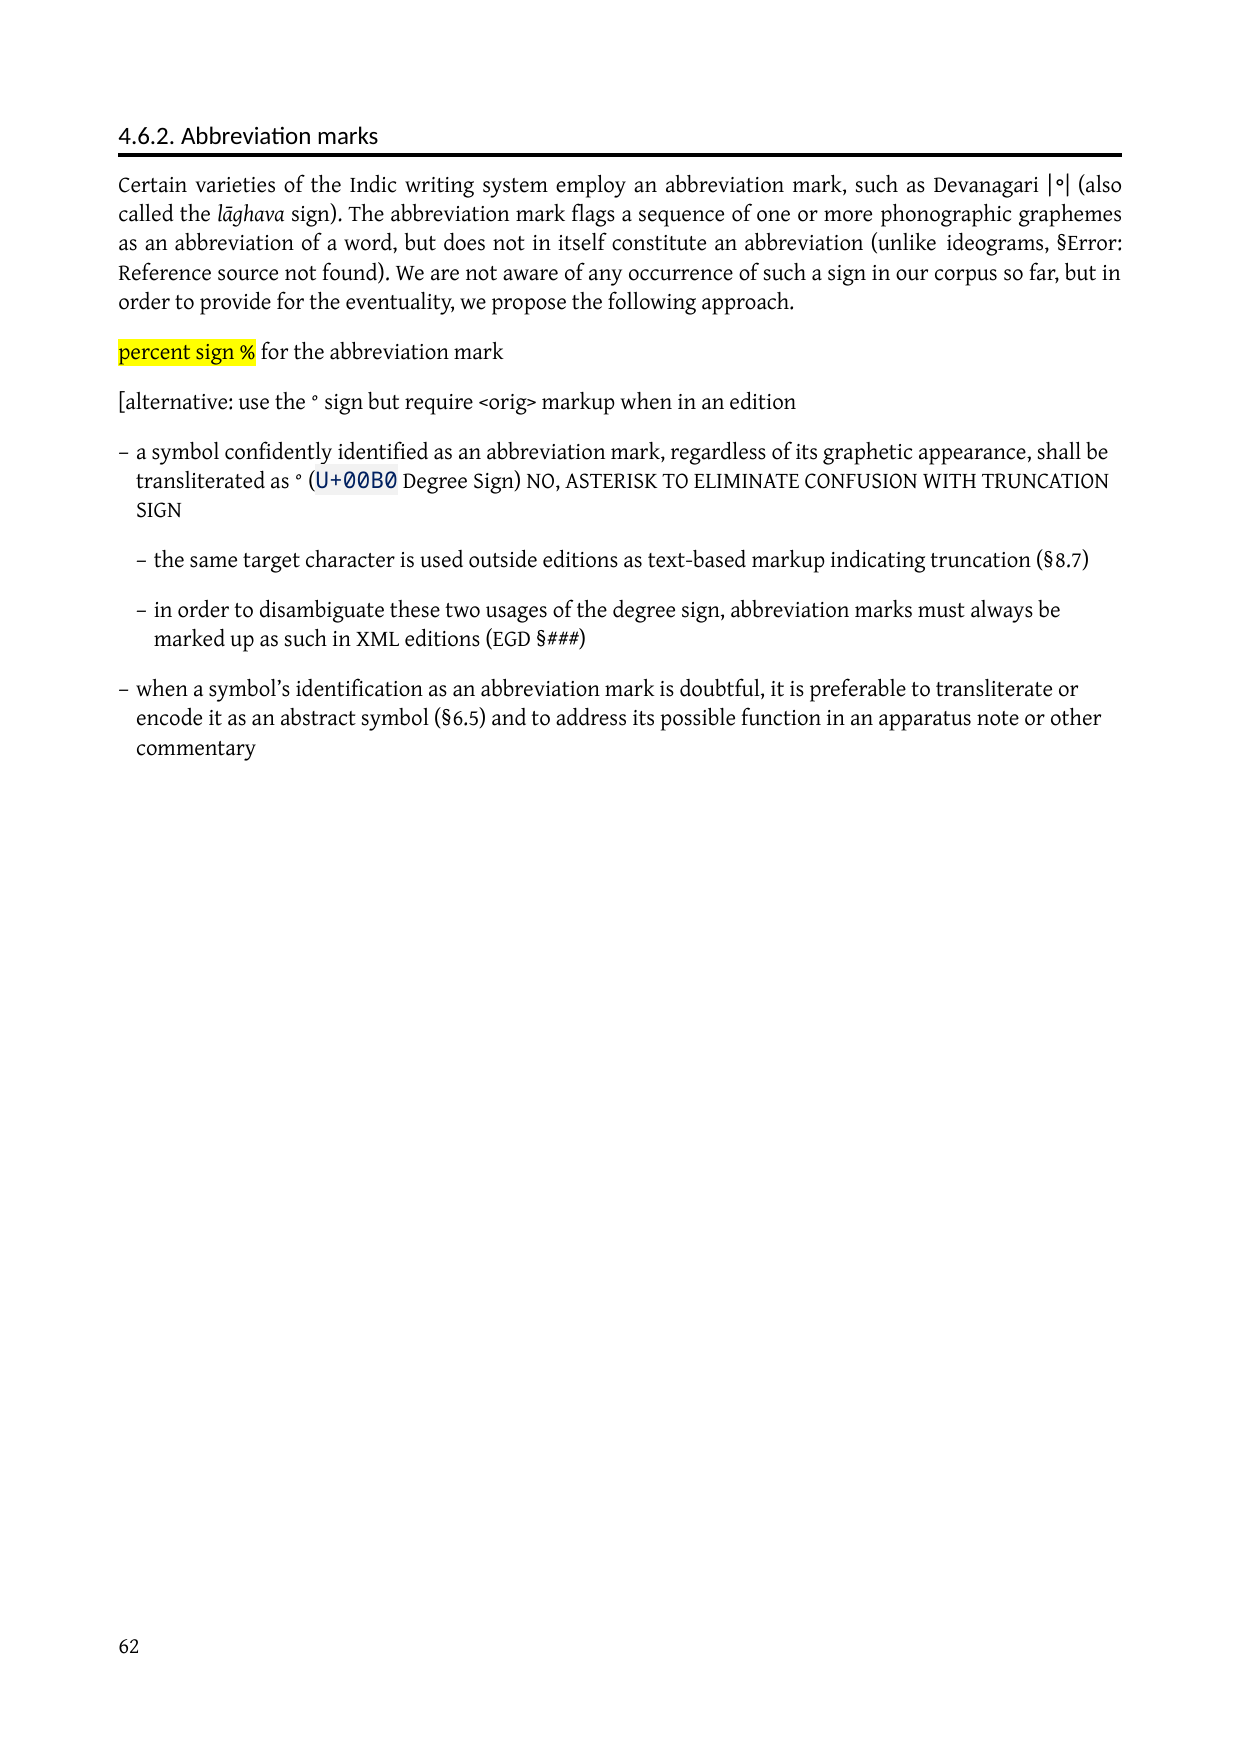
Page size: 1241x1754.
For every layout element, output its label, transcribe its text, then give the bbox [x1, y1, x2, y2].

list in order to disambiguate these two usages of the degree sign, abbreviation marks must always be marked up as such in XML editions (EGD §###) [136, 594, 1122, 652]
text [alternative: use the ° sign but require <orig> markup when in an edition [118, 386, 1122, 415]
text percent sign % for the abbreviation mark [118, 336, 1122, 365]
list a symbol confidently identified as an abbreviation mark, regardless of its graphetic appearance, shall be transliterated as ° (U+00B0 Degree Sign) NO, ASTERISK TO ELIMINATE CONFUSION WITH TRUNCATION SIGN [118, 436, 1122, 523]
list the same target character is used outside editions as text-based markup indicating truncation (§8.7) [136, 544, 1122, 573]
subtitle Abbreviation marks [118, 118, 1122, 153]
list when a symbol’s identification as an abbreviation mark is doubtful, it is preferable to transliterate or encode it as an abstract symbol (§6.5) and to address its possible function in an apparatus note or other commentary [118, 673, 1122, 761]
